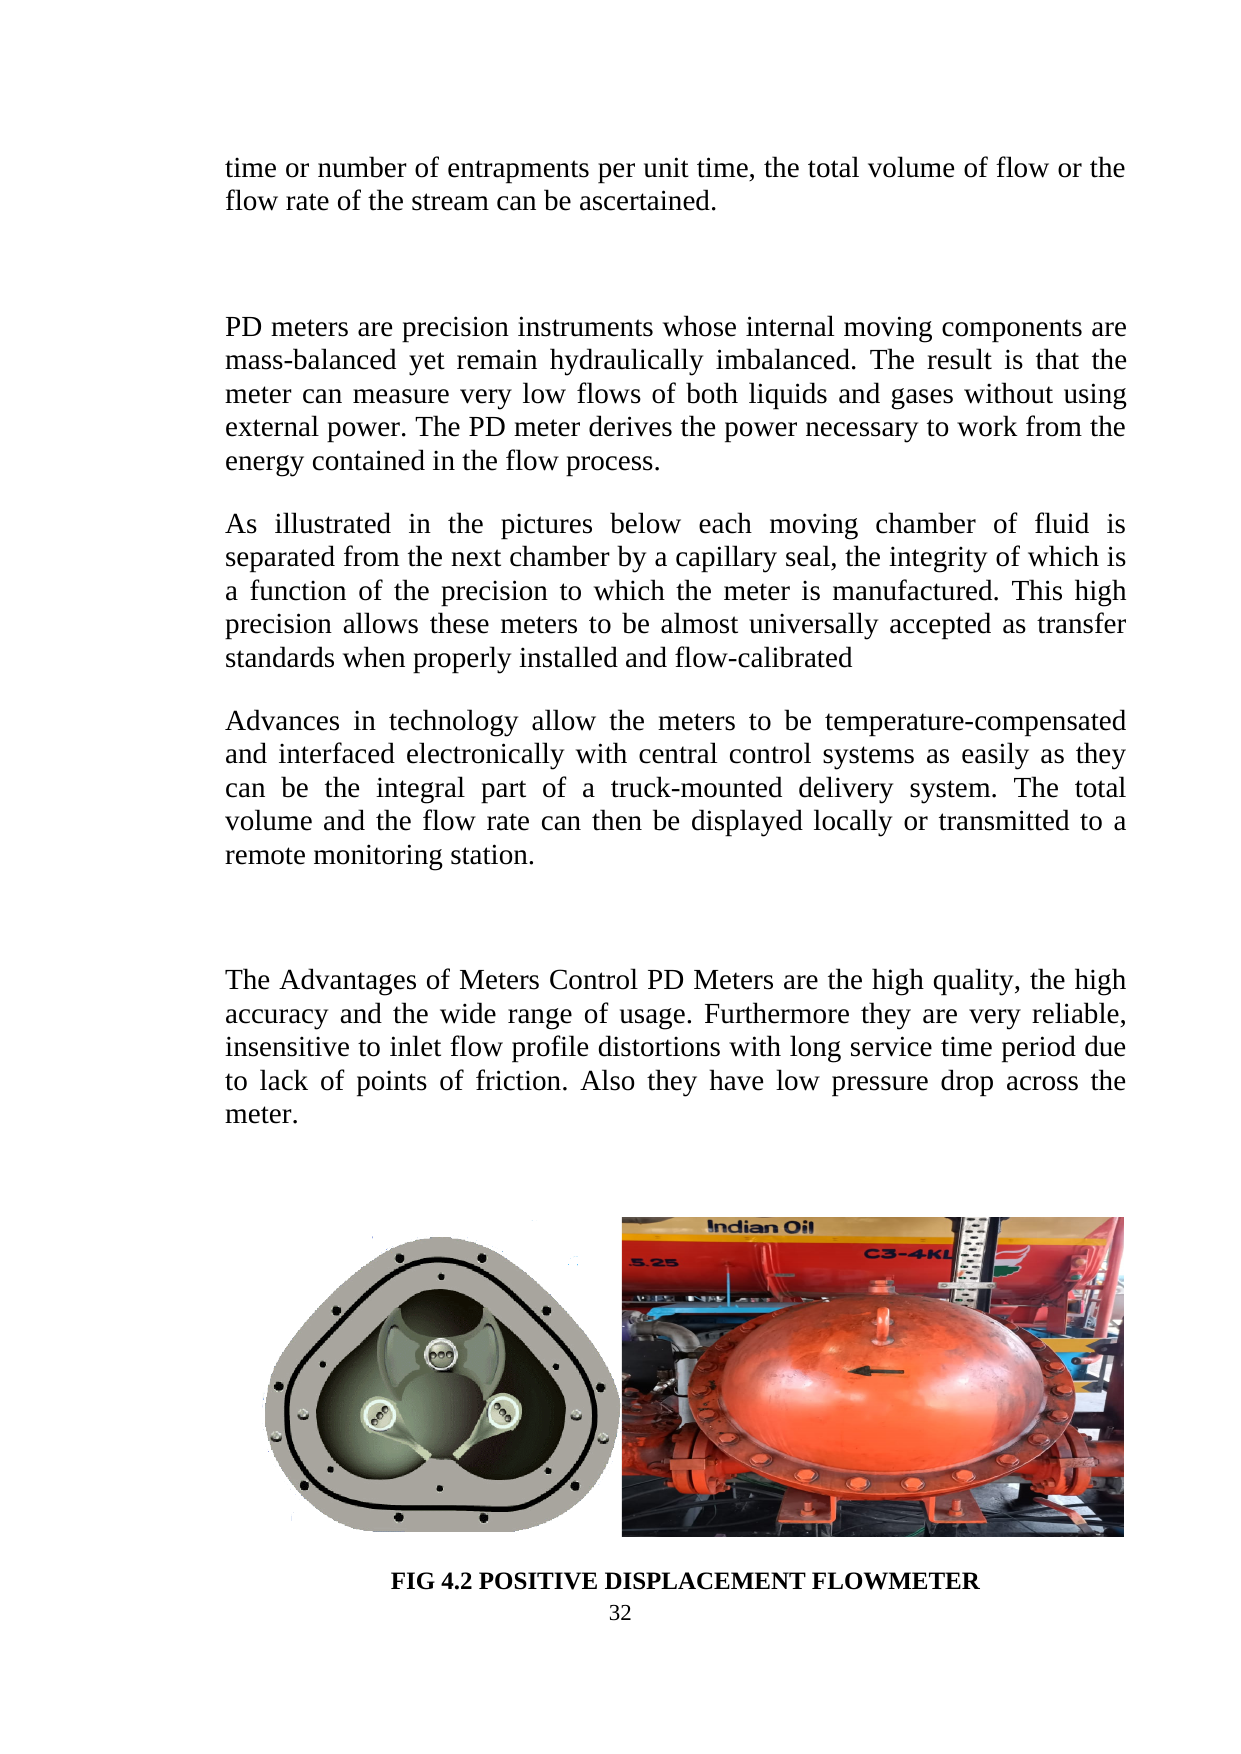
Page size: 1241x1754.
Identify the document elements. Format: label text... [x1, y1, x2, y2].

text Advances in technology allow the meters to be temperature-compensated and interfaced electronically with central control systems as easily as they can be the integral part of a truck-mounted delivery system. The total volume and the flow rate can then be displayed locally or transmitted to a remote monitoring station. [225, 703, 1128, 870]
text The Advantages of Meters Control PD Meters are the high quality, the high accuracy and the wide range of usage. Furthermore they are very reliable, insensitive to inlet flow profile distortions with long service time period due to lack of points of friction. Also they have low pressure drop across the meter. [225, 962, 1128, 1130]
text PD meters are precision instruments whose internal moving components are mass-balanced yet remain hydraulically imbalanced. The result is that the meter can measure very low flows of both liquids and gases without using external power. The PD meter derives the power necessary to work from the energy contained in the flow process. [225, 309, 1128, 477]
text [225, 150, 1128, 217]
text As illustrated in the pictures below each moving chamber of fluid is separated from the next chamber by a capillary seal, the integrity of which is a function of the precision to which the meter is manufactured. This high precision allows these meters to be almost universally accepted as transfer standards when properly installed and flow-calibrated [225, 506, 1128, 673]
picture [262, 1214, 1124, 1537]
text FIG 4.2 POSITIVE DISPLACEMENT FLOWMETER [150, 1566, 1128, 1594]
